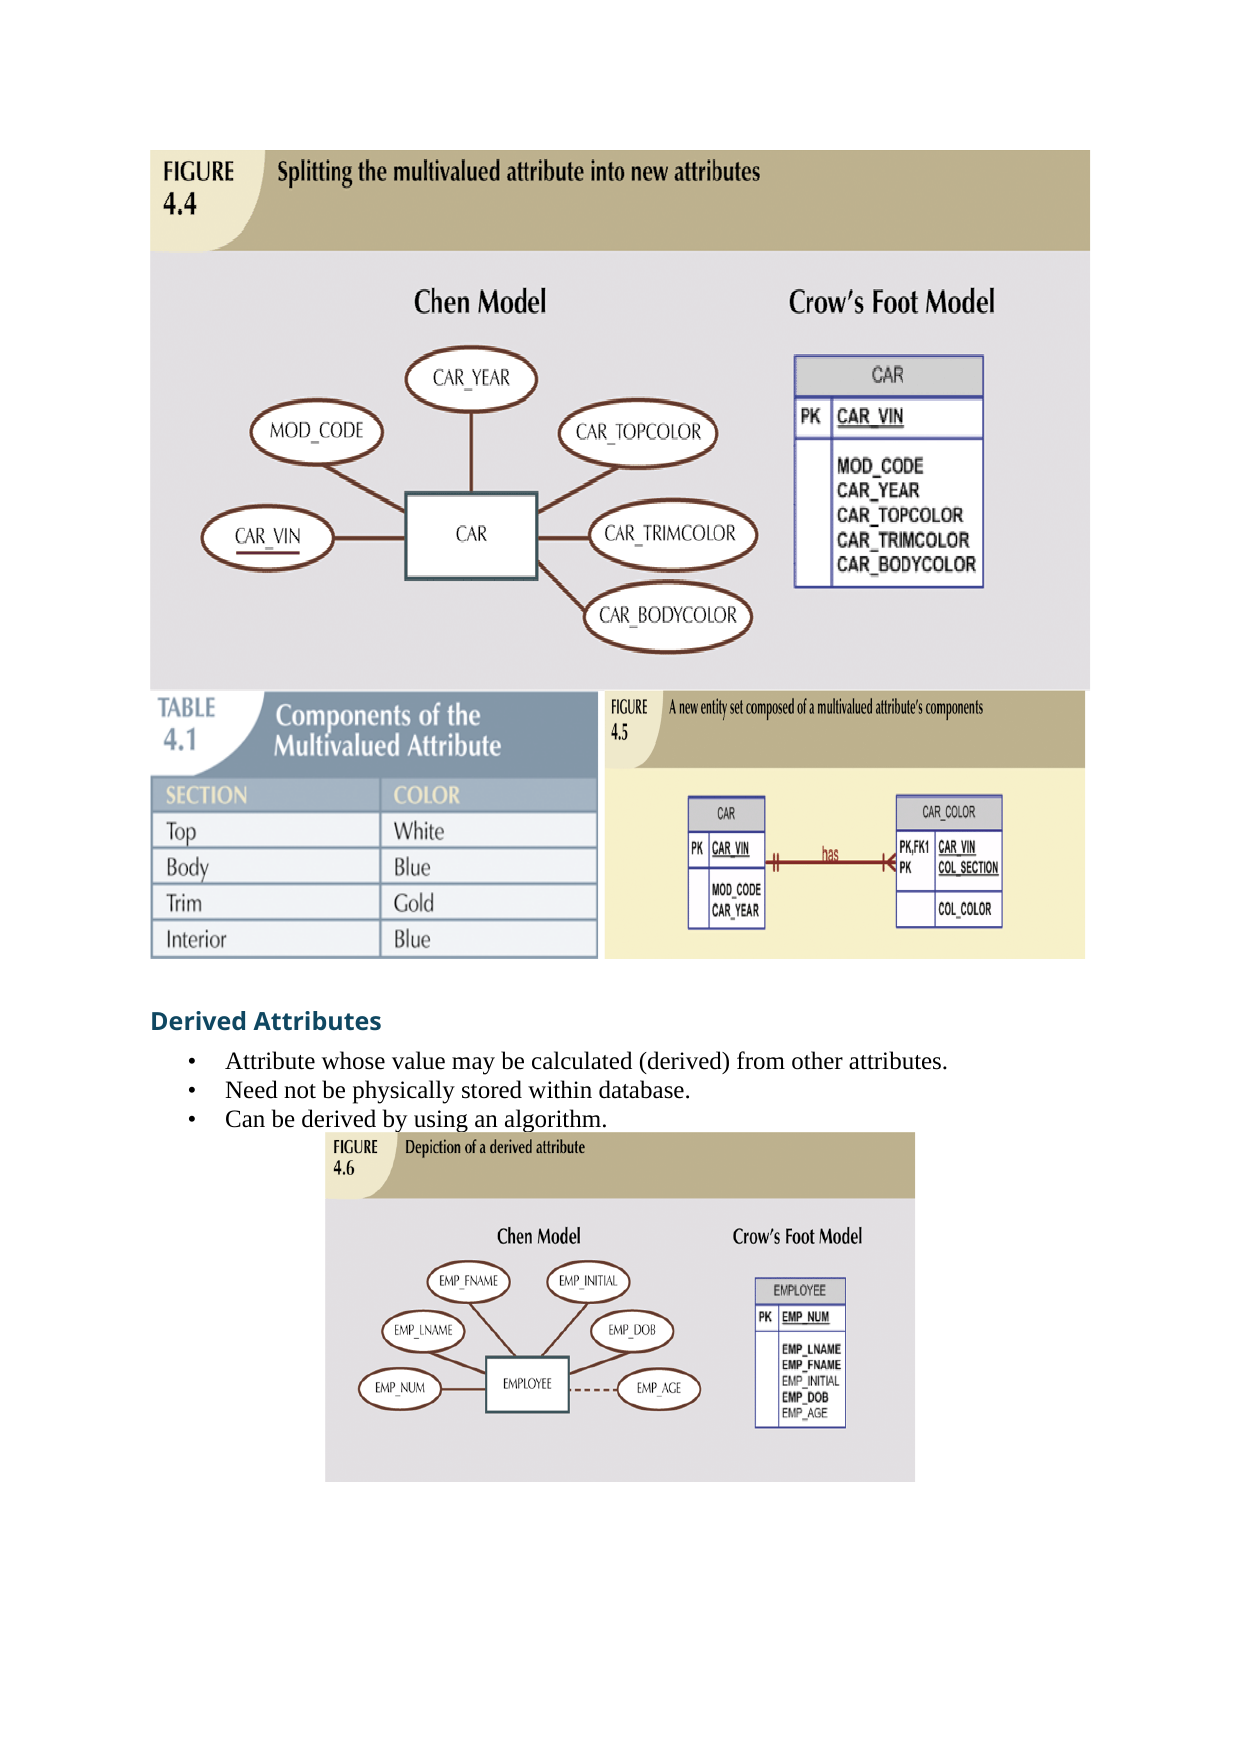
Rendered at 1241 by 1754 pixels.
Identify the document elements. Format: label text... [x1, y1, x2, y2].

list Need not be physically stored within database. [187, 1075, 1090, 1104]
list Attribute whose value may be calculated (derived) from other attributes. [187, 1046, 1090, 1075]
list Can be derived by using an algorithm. [187, 1104, 1090, 1132]
picture [150, 150, 1091, 959]
picture [325, 1132, 916, 1482]
subtitle Derived Attributes [150, 1004, 1090, 1038]
